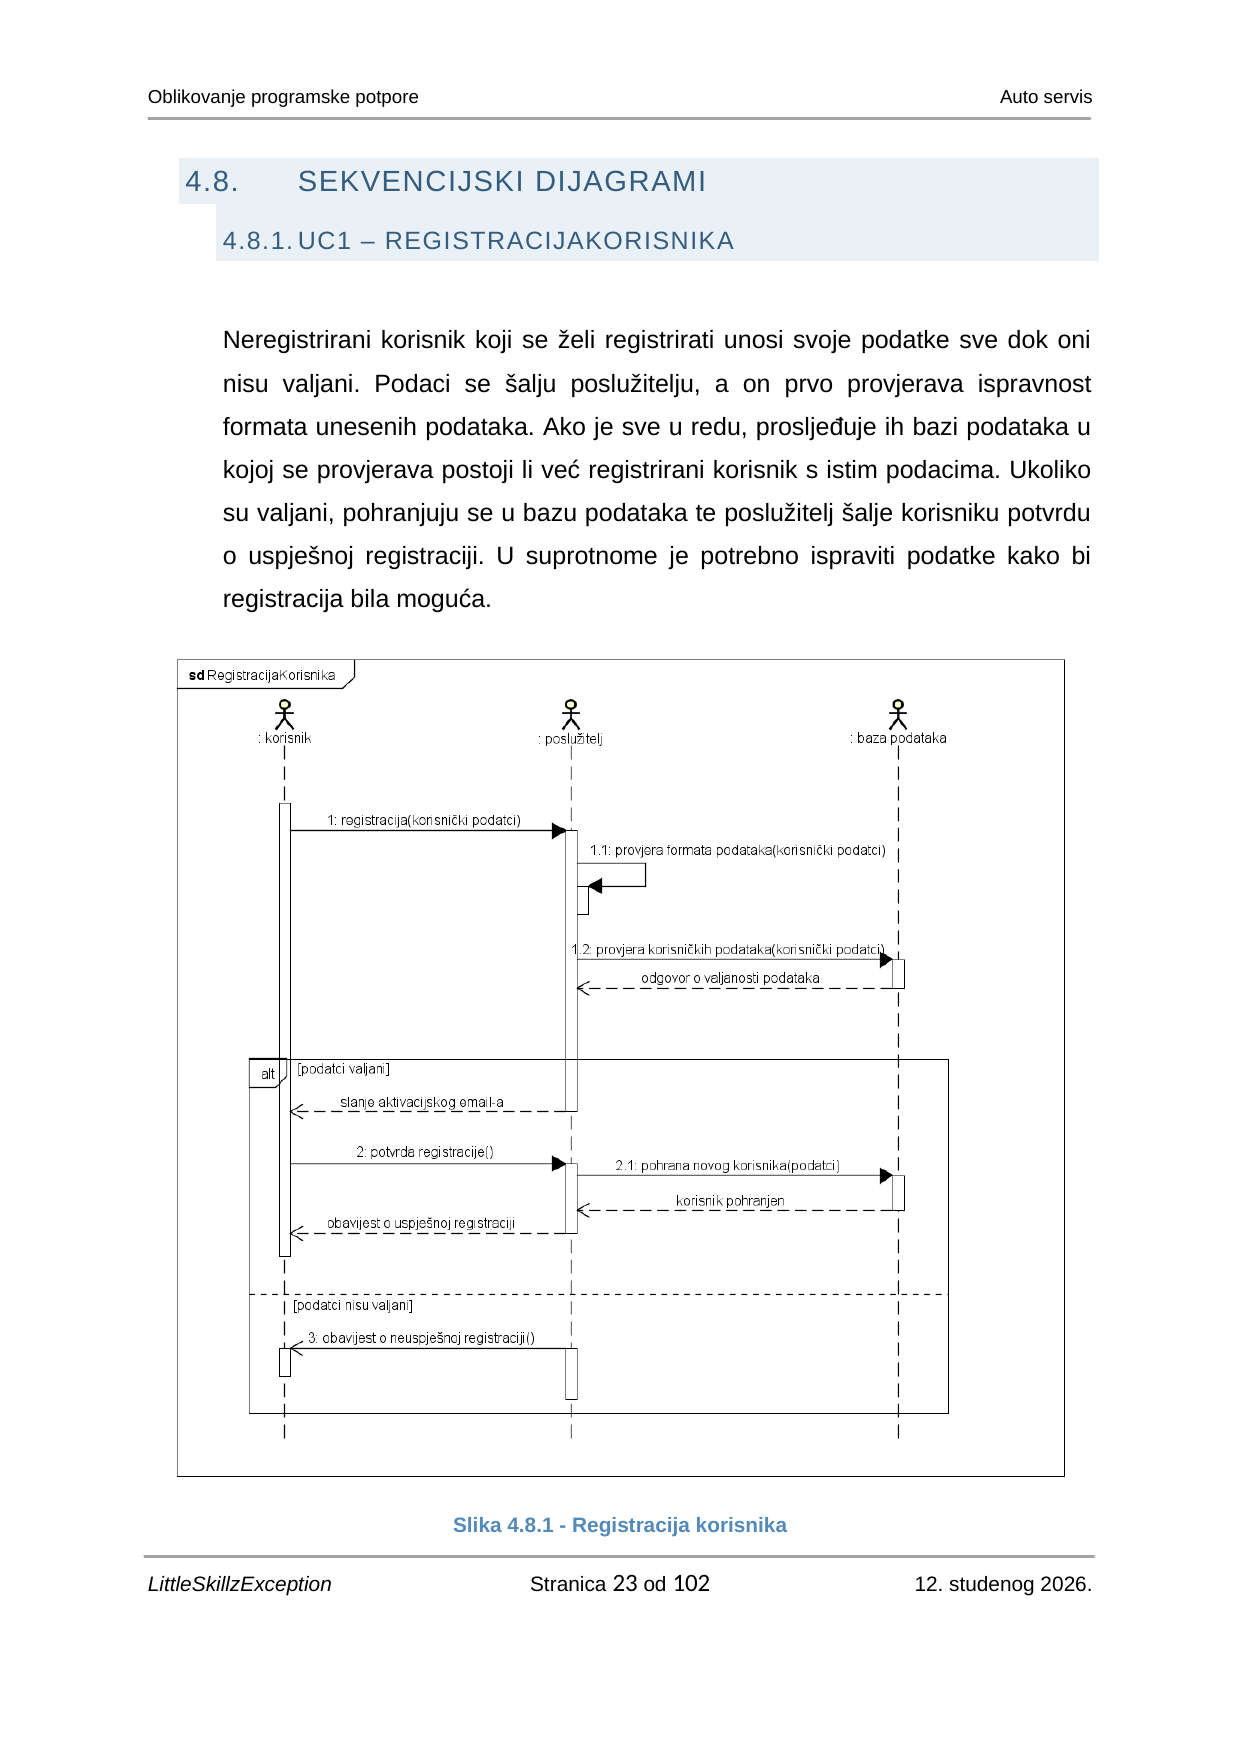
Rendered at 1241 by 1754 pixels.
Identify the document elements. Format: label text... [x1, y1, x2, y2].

subtitle SEKVENCIJSKI DIJAGRAMI [185, 164, 1093, 198]
text Slika 4.8.1 - Registracija korisnika [148, 1512, 1093, 1536]
picture [166, 648, 1075, 1488]
subtitle UC1 – RegistracijaKorisnika [223, 226, 1093, 254]
text Neregistrirani korisnik koji se želi registrirati unosi svoje podatke sve dok oni nisu valjani. Podaci se šalju poslužitelju, a on prvo provjerava ispravnost formata unesenih podataka. Ako je sve u redu, prosljeđuje ih bazi podataka u kojoj se provjerava postoji li već registrirani korisnik s istim podacima. Ukoliko su valjani, pohranjuju se u bazu podataka te poslužitelj šalje korisniku potvrdu o uspješnoj registraciji. U suprotnome je potrebno ispraviti podatke kako bi registracija bila moguća. [223, 325, 1093, 613]
